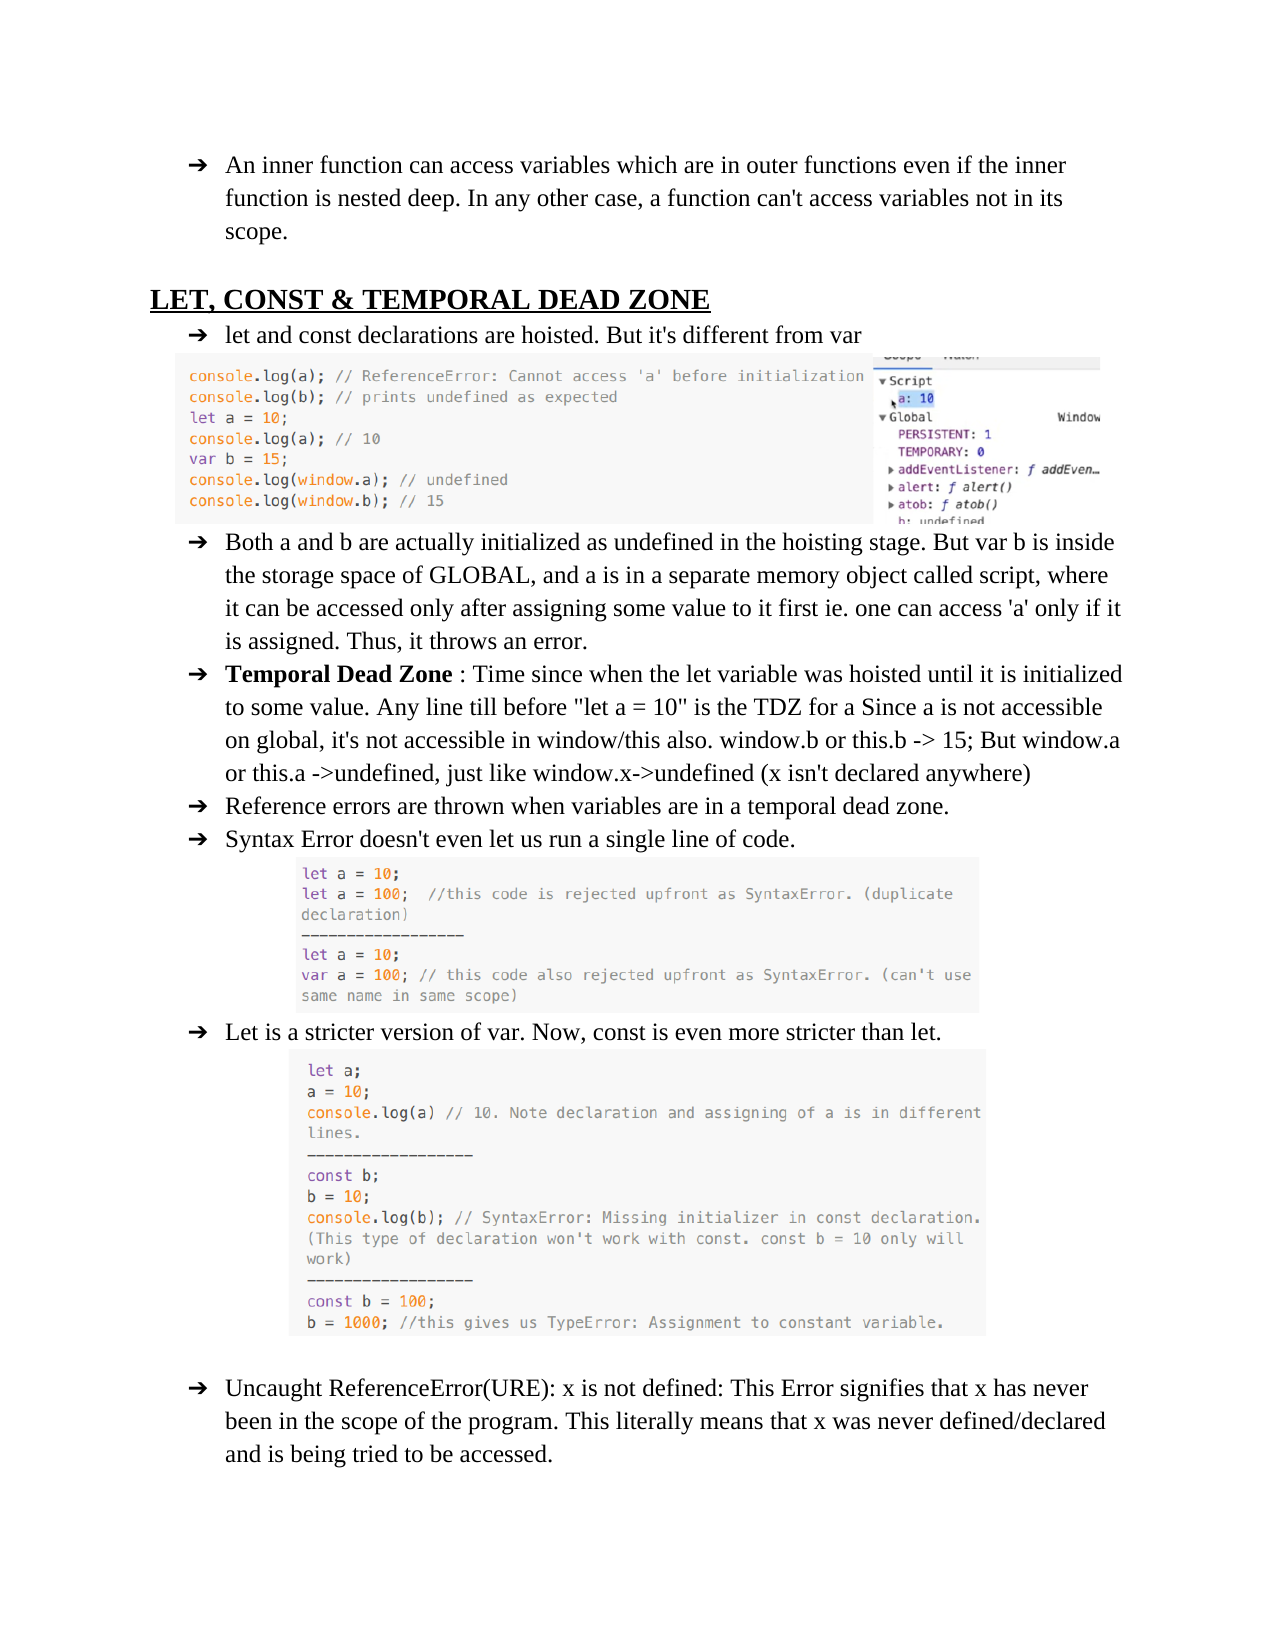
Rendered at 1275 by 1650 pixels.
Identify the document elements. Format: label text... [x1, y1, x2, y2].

list Both a and b are actually initialized as undefined in the hoisting stage. But var b is inside the storage space of GLOBAL, and a is in a separate memory object called script, where it can be accessed only after assigning some value to it first ie. one can access 'a' only if it is assigned. Thus, it throws an error. [187, 527, 1125, 655]
list An inner function can access variables which are in outer functions even if the inner function is nested deep. In any other case, a function can't access variables not in its scope. [187, 150, 1125, 245]
list Temporal Dead Zone : Time since when the let variable was hoisted until it is initialized to some value. Any line till before "let a = 10" is the TDZ for a Since a is not accessible on global, it's not accessible in window/this also. window.b or this.b -> 15; But window.a or this.a ->undefined, just like window.x->undefined (x isn't declared anywhere) [187, 659, 1125, 787]
list Syntax Error doesn't even let us run a single line of code. [187, 824, 1125, 853]
list Let is a stricter version of var. Now, const is even more stricter than let. [187, 1017, 1125, 1046]
picture [295, 857, 980, 1013]
list Uncaught ReferenceError(URE): x is not defined: This Error signifies that x has never been in the scope of the program. This literally means that x was never defined/declared and is being tried to be accessed. [187, 1373, 1125, 1468]
picture [288, 1049, 987, 1336]
text LET, CONST & TEMPORAL DEAD ZONE [150, 282, 1125, 316]
list let and const declarations are hoisted. But it's different from var [187, 321, 1125, 349]
picture [175, 353, 1100, 524]
list Reference errors are thrown when variables are in a temporal dead zone. [187, 791, 1125, 820]
